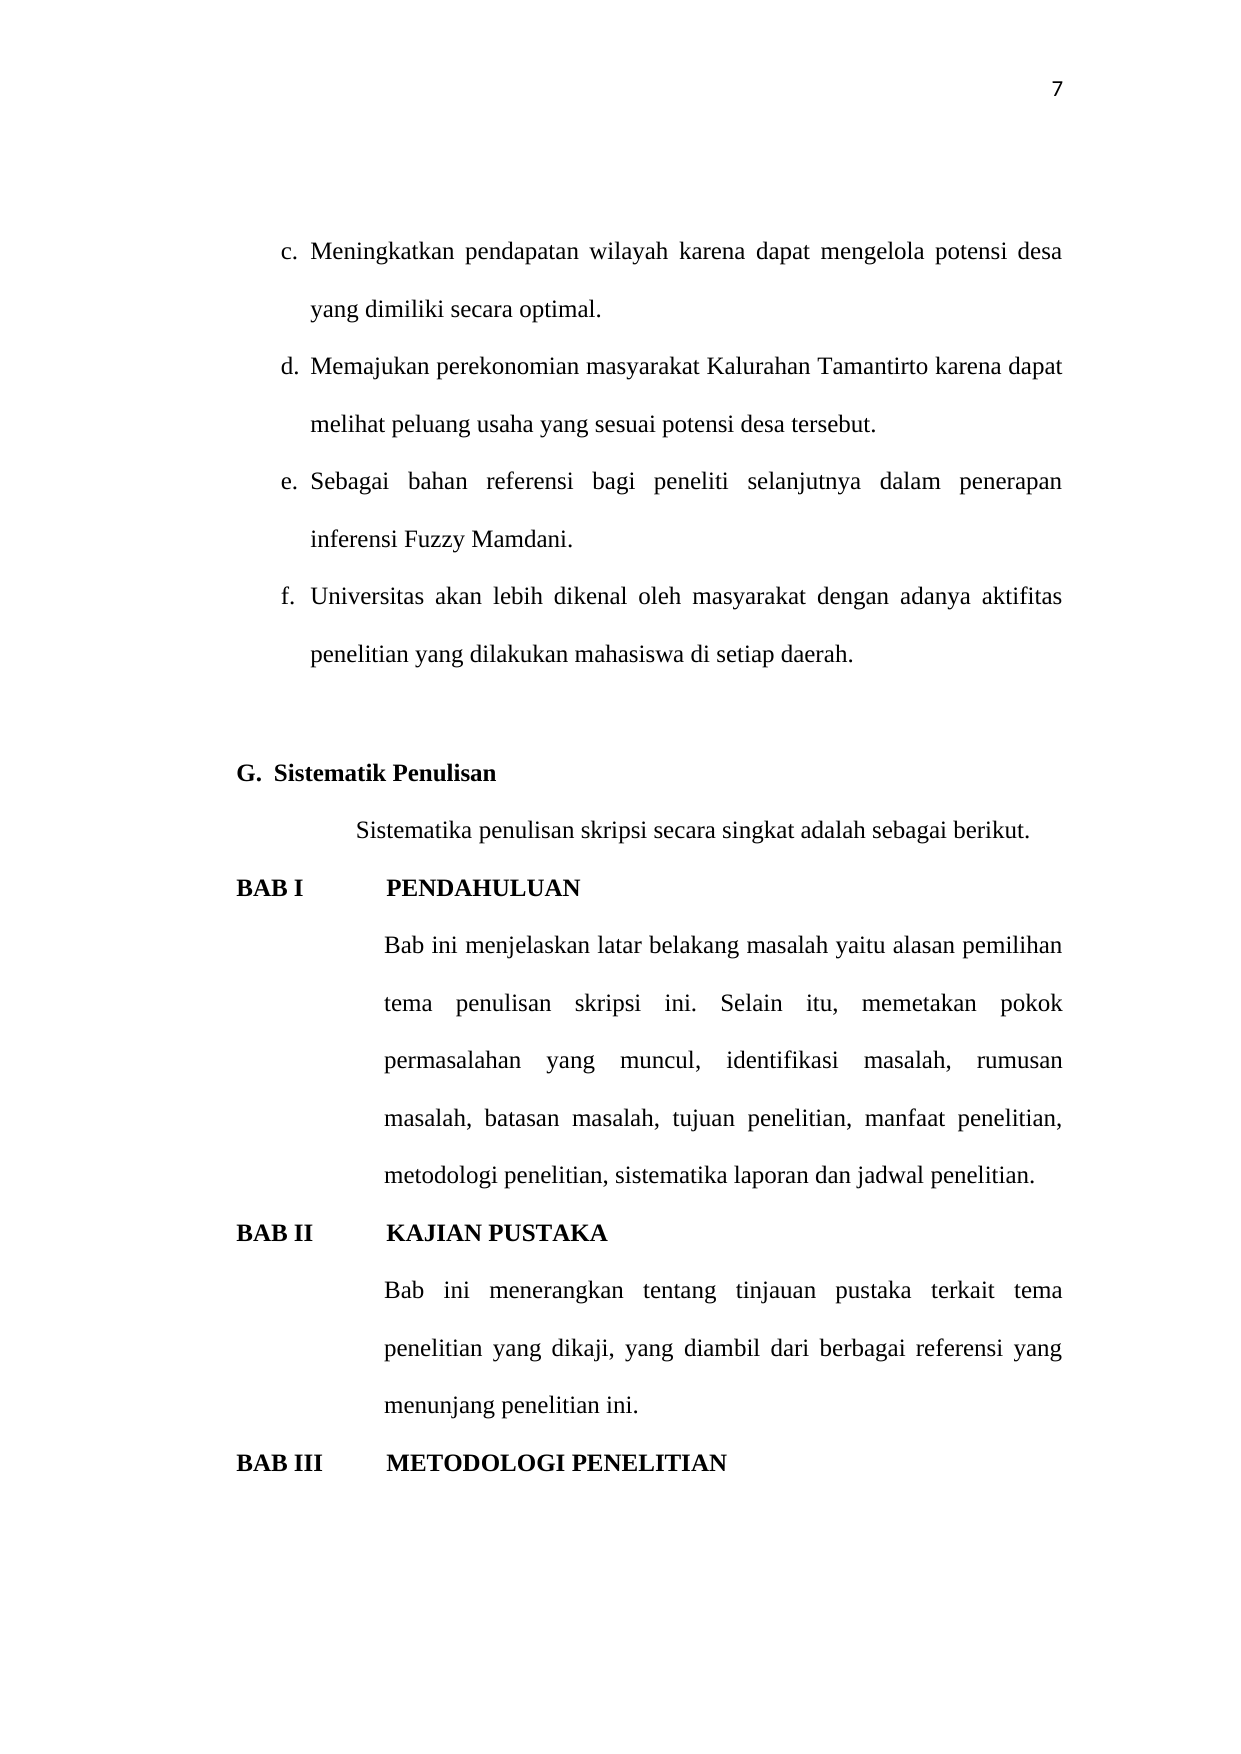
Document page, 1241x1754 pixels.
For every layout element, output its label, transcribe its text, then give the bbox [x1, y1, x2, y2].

text BAB I PENDAHULUAN [236, 873, 1063, 902]
list Meningkatkan pendapatan wilayah karena dapat mengelola potensi desa yang dimiliki secara optimal. [281, 236, 1063, 322]
list Memajukan perekonomian masyarakat Kalurahan Tamantirto karena dapat melihat peluang usaha yang sesuai potensi desa tersebut. [281, 351, 1063, 437]
subtitle Sistematik Penulisan [236, 758, 1063, 787]
text Bab ini menjelaskan latar belakang masalah yaitu alasan pemilihan tema penulisan skripsi ini. Selain itu, memetakan pokok permasalahan yang muncul, identifikasi masalah, rumusan masalah, batasan masalah, tujuan penelitian, manfaat penelitian, metodologi penelitian, sistematika laporan dan jadwal penelitian. [384, 930, 1063, 1189]
list Sebagai bahan referensi bagi peneliti selanjutnya dalam penerapan inferensi Fuzzy Mamdani. [281, 466, 1063, 552]
text Bab ini menerangkan tentang tinjauan pustaka terkait tema penelitian yang dikaji, yang diambil dari berbagai referensi yang menunjang penelitian ini. [384, 1275, 1063, 1419]
text BAB II KAJIAN PUSTAKA [236, 1218, 1063, 1247]
list Universitas akan lebih dikenal oleh masyarakat dengan adanya aktifitas penelitian yang dilakukan mahasiswa di setiap daerah. [281, 581, 1063, 667]
text Sistematika penulisan skripsi secara singkat adalah sebagai berikut. [281, 815, 1063, 844]
text BAB III METODOLOGI PENELITIAN [236, 1448, 1063, 1477]
